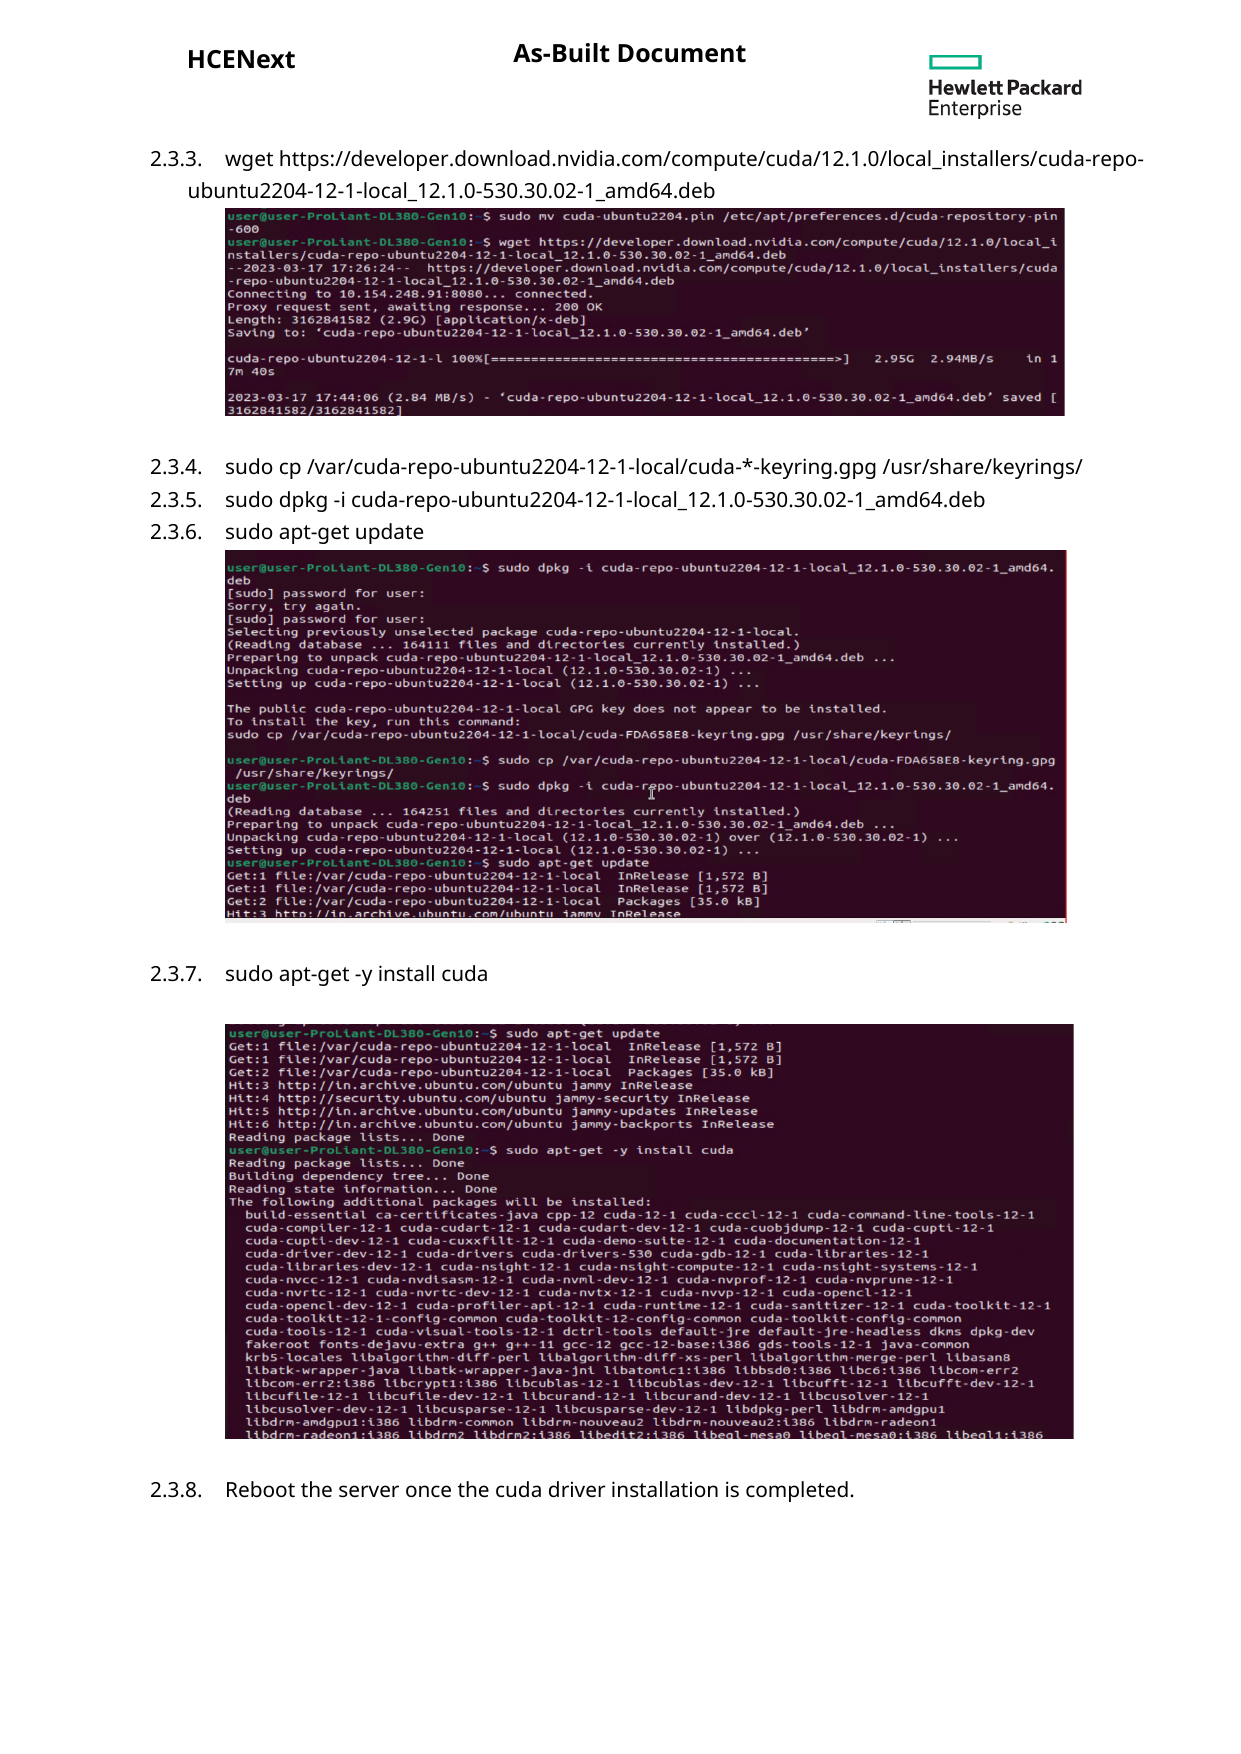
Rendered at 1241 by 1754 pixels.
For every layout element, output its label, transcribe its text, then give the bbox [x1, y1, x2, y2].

list sudo apt-get -y install cuda [150, 959, 1165, 987]
list sudo dpkg -i cuda-repo-ubuntu2204-12-1-local_12.1.0-530.30.02-1_amd64.deb [150, 485, 1165, 513]
list Reboot the server once the cuda driver installation is completed. [150, 1476, 1165, 1504]
list sudo apt-get update [150, 517, 1165, 546]
picture [225, 208, 1065, 416]
list sudo cp /var/cuda-repo-ubuntu2204-12-1-local/cuda-*-keyring.gpg /usr/share/keyrings/ [150, 452, 1165, 481]
picture [225, 550, 1067, 923]
list wget https://developer.download.nvidia.com/compute/cuda/12.1.0/local_installers/cuda-repo-ubuntu2204-12-1-local_12.1.0-530.30.02-1_amd64.deb [150, 128, 1165, 205]
picture [929, 55, 1082, 119]
picture [225, 1024, 1074, 1439]
